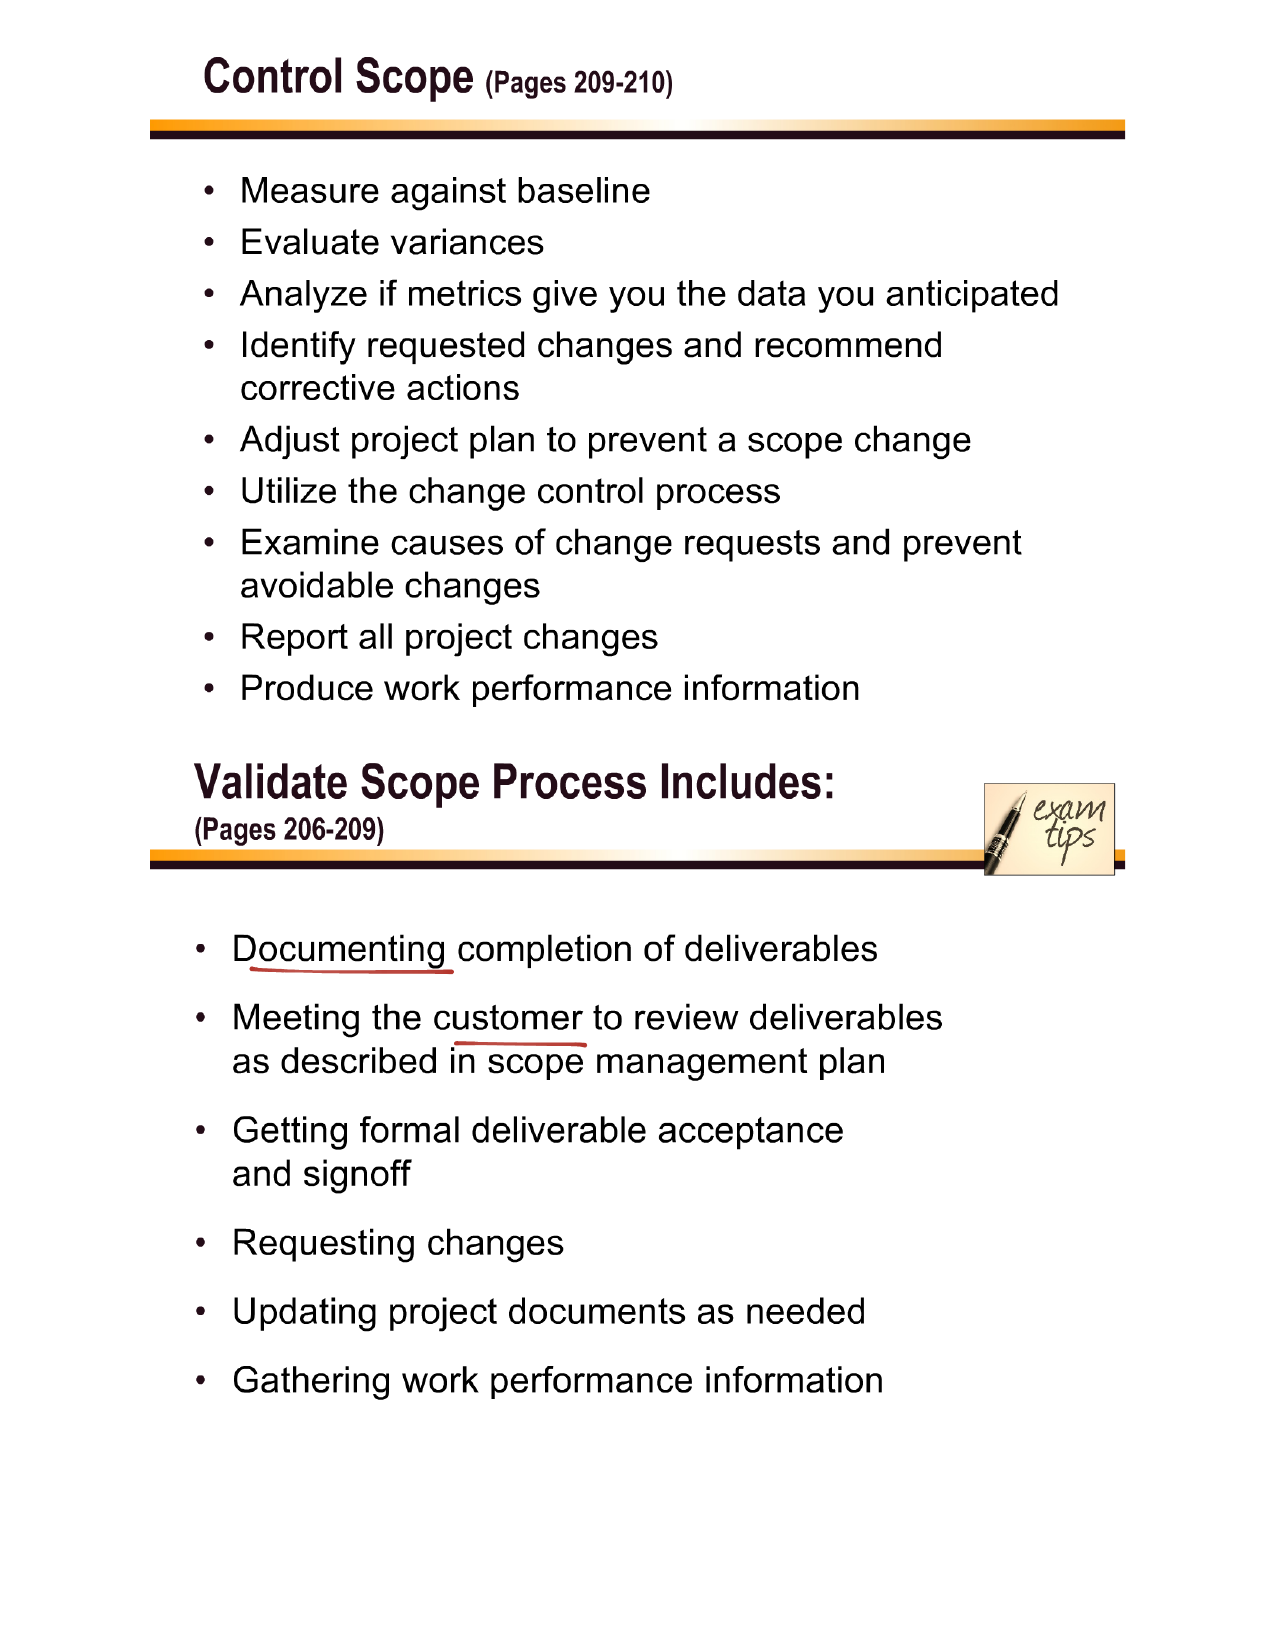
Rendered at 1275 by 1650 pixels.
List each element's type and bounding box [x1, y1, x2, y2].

picture [150, 753, 1125, 1456]
picture [150, 41, 1125, 735]
